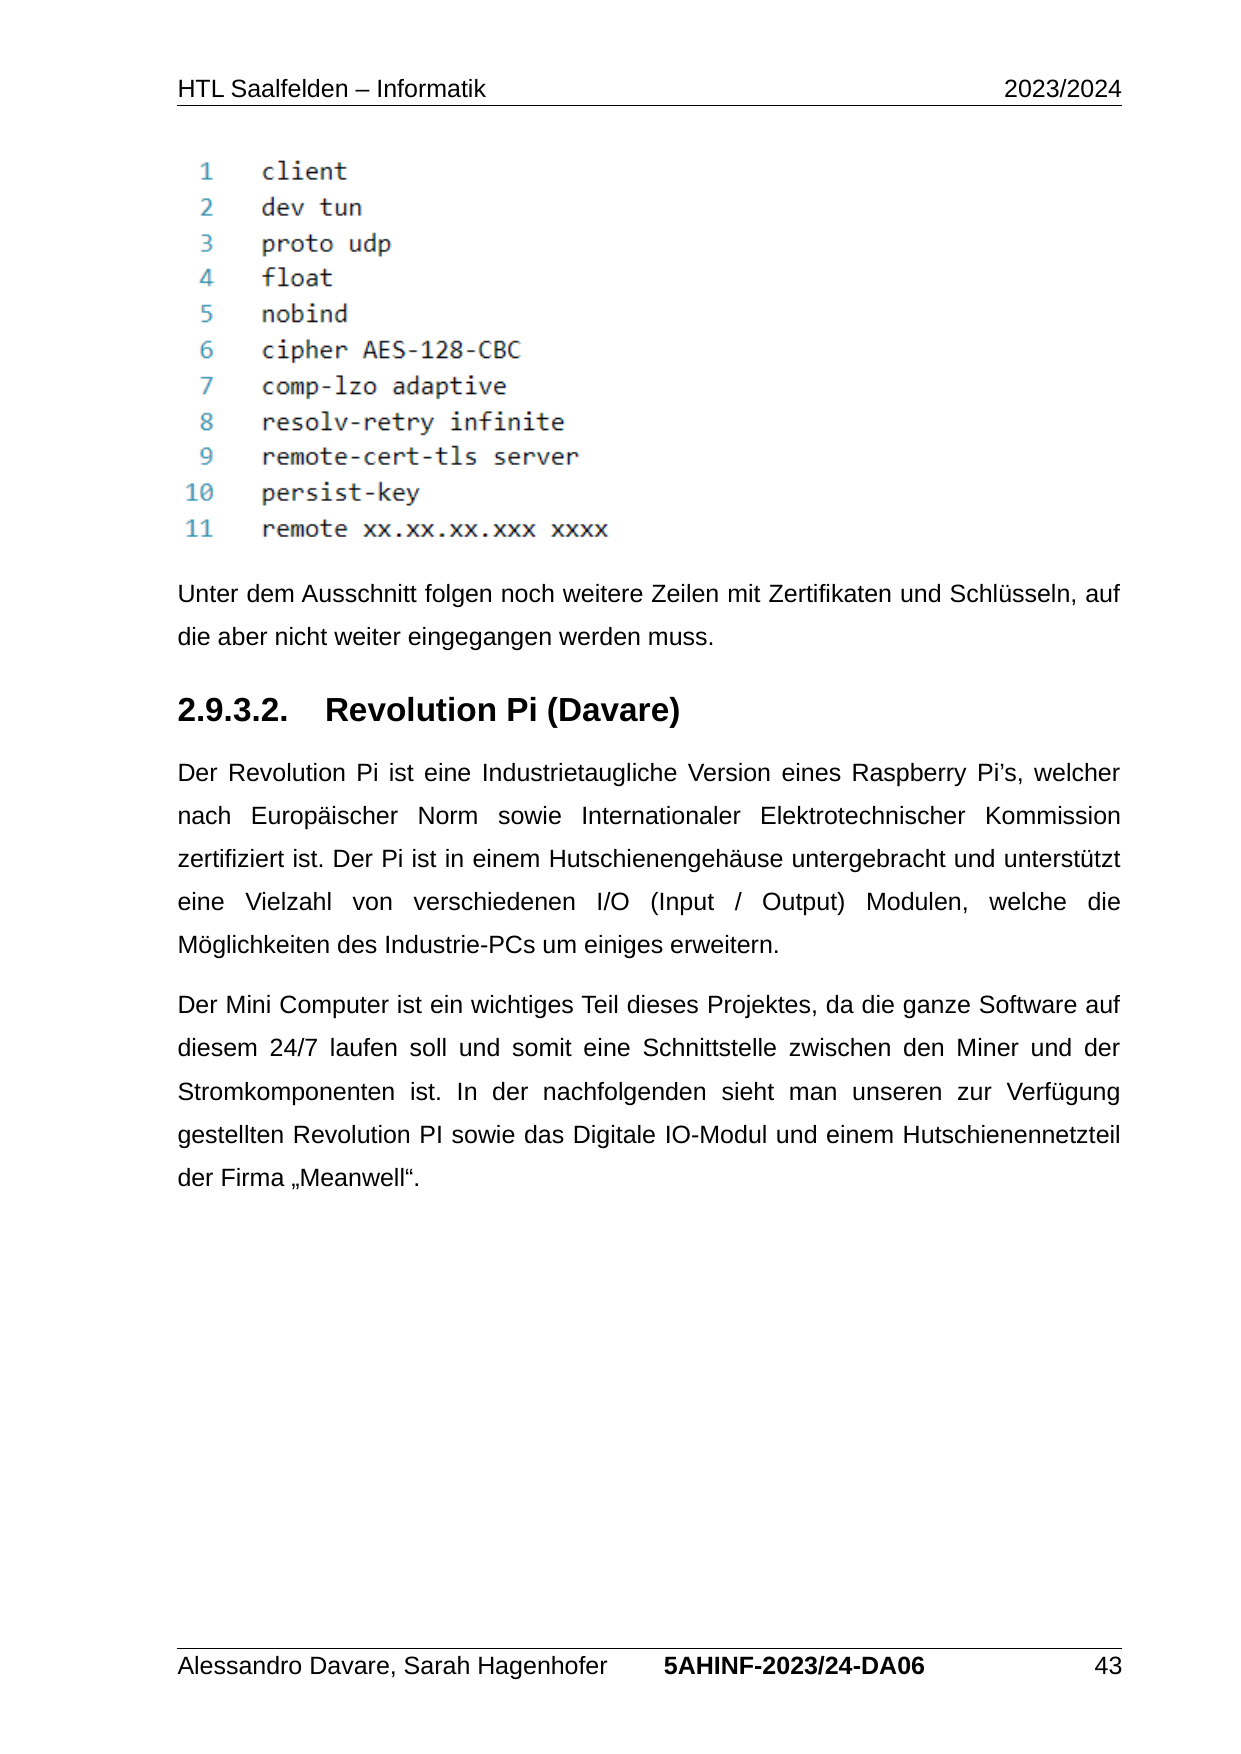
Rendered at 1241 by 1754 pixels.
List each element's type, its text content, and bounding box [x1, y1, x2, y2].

text Der Revolution Pi ist eine Industrietaugliche Version eines Raspberry Pi’s, welcher nach Europäischer Norm sowie Internationaler Elektrotechnischer Kommission zertifiziert ist. Der Pi ist in einem Hutschienengehäuse untergebracht und unterstützt eine Vielzahl von verschiedenen I/O (Input / Output) Modulen, welche die Möglichkeiten des Industrie-PCs um einiges erweitern. [177, 758, 1122, 959]
picture [177, 147, 681, 548]
text Der Mini Computer ist ein wichtiges Teil dieses Projektes, da die ganze Software auf diesem 24/7 laufen soll und somit eine Schnittstelle zwischen den Miner und der Stromkomponenten ist. In der nachfolgenden sieht man unseren zur Verfügung gestellten Revolution PI sowie das Digitale IO-Modul und einem Hutschienennetzteil der Firma „Meanwell“. [177, 990, 1122, 1192]
text Unter dem Ausschnitt folgen noch weitere Zeilen mit Zertifikaten und Schlüsseln, auf die aber nicht weiter eingegangen werden muss. [177, 579, 1122, 651]
subtitle Revolution Pi (Davare) [177, 690, 1122, 728]
